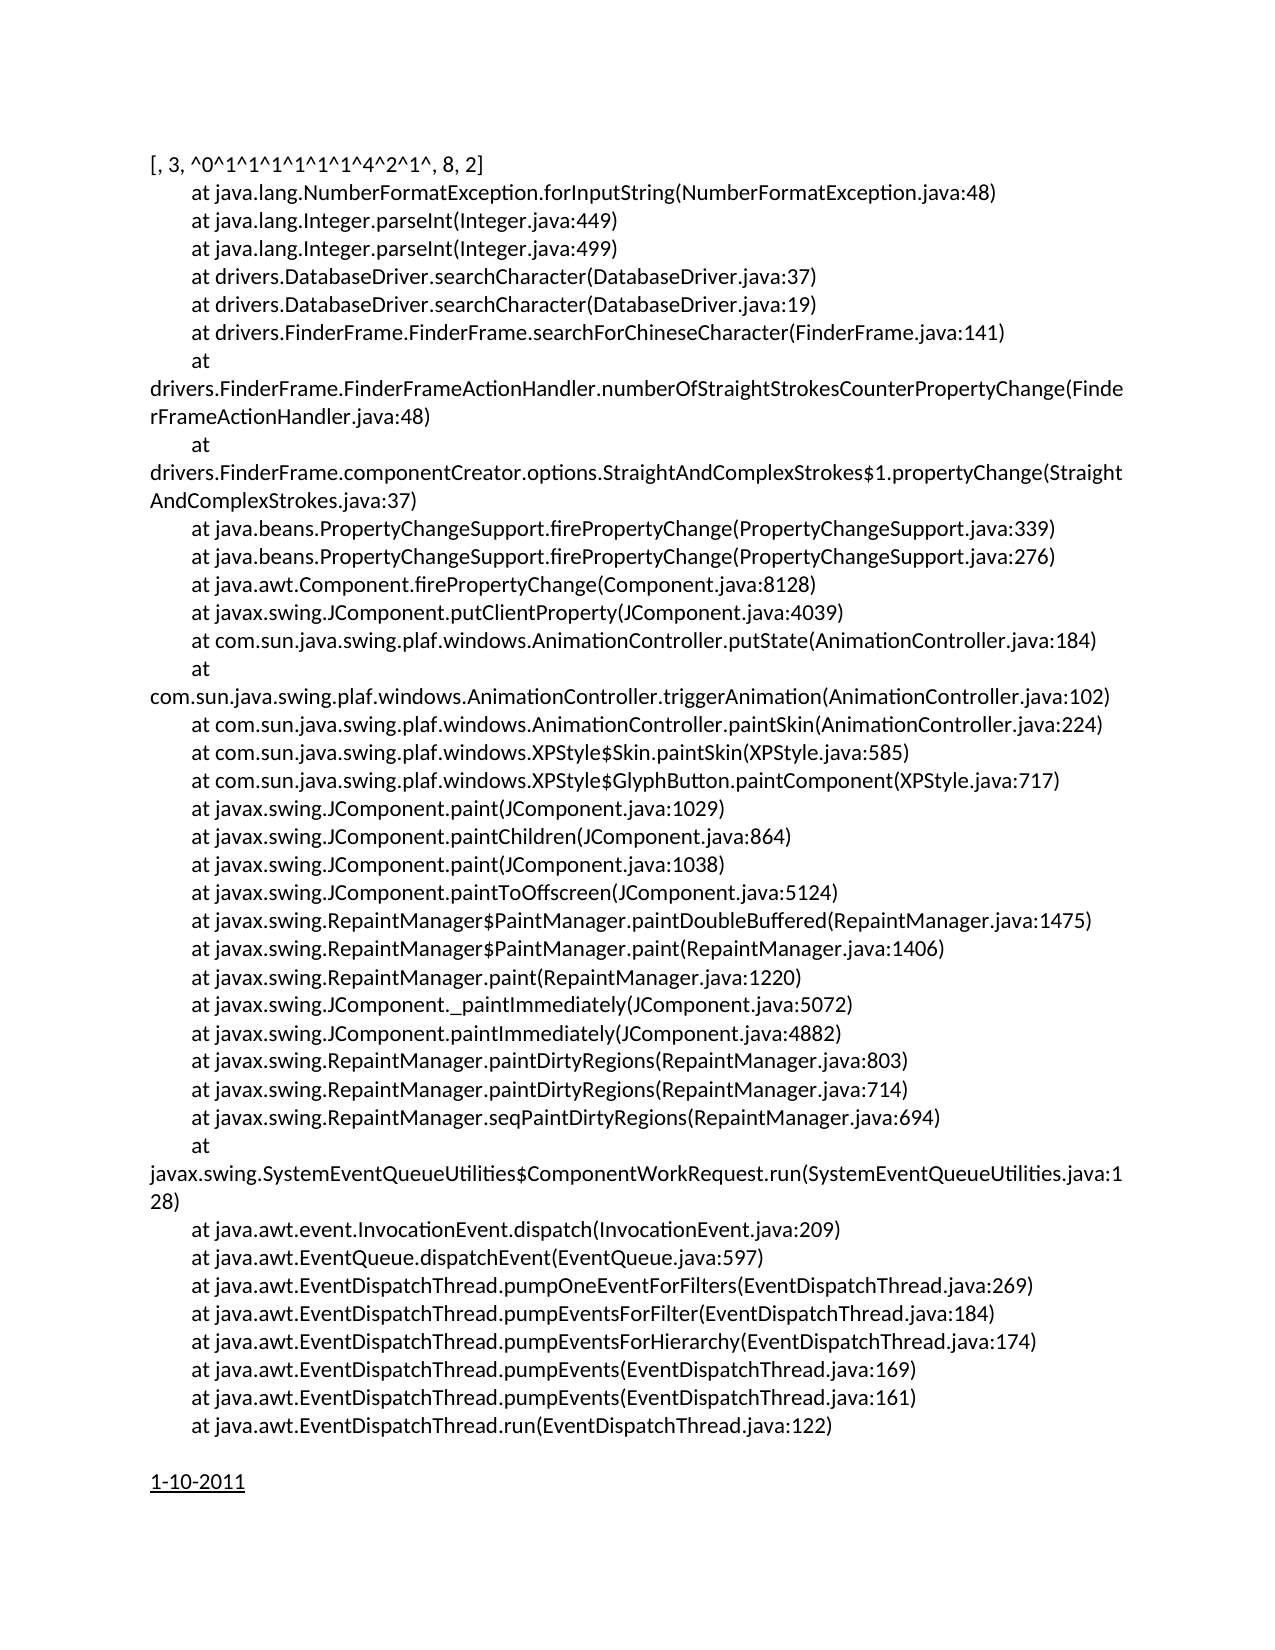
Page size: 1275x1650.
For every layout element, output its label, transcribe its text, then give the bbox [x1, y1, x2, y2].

text at drivers.FinderFrame.FinderFrame.searchForChineseCharacter(FinderFrame.java:141) [150, 318, 1125, 346]
text at javax.swing.RepaintManager.paintDirtyRegions(RepaintManager.java:714) [150, 1075, 1125, 1103]
text at com.sun.java.swing.plaf.windows.XPStyle$Skin.paintSkin(XPStyle.java:585) [150, 738, 1125, 766]
text at java.awt.EventDispatchThread.pumpOneEventForFilters(EventDispatchThread.java:269) [150, 1271, 1125, 1299]
text at drivers.DatabaseDriver.searchCharacter(DatabaseDriver.java:19) [150, 290, 1125, 318]
text at javax.swing.JComponent.paint(JComponent.java:1038) [150, 851, 1125, 878]
text at java.awt.EventDispatchThread.pumpEvents(EventDispatchThread.java:169) [150, 1355, 1125, 1383]
text at javax.swing.RepaintManager.paintDirtyRegions(RepaintManager.java:803) [150, 1047, 1125, 1075]
text at javax.swing.RepaintManager$PaintManager.paintDoubleBuffered(RepaintManager.java:1475) [150, 907, 1125, 934]
text at javax.swing.RepaintManager.paint(RepaintManager.java:1220) [150, 963, 1125, 991]
text at java.awt.EventDispatchThread.run(EventDispatchThread.java:122) [150, 1411, 1125, 1439]
text at javax.swing.JComponent._paintImmediately(JComponent.java:5072) [150, 991, 1125, 1019]
text at com.sun.java.swing.plaf.windows.XPStyle$GlyphButton.paintComponent(XPStyle.java:717) [150, 766, 1125, 794]
text at java.lang.NumberFormatException.forInputString(NumberFormatException.java:48) [150, 178, 1125, 206]
text at java.awt.EventDispatchThread.pumpEventsForFilter(EventDispatchThread.java:184) [150, 1299, 1125, 1327]
text at java.awt.EventQueue.dispatchEvent(EventQueue.java:597) [150, 1243, 1125, 1271]
text [, 3, ^0^1^1^1^1^1^1^4^2^1^, 8, 2] [150, 150, 1125, 178]
text at com.sun.java.swing.plaf.windows.AnimationController.triggerAnimation(AnimationController.java:102) [150, 654, 1125, 710]
text at javax.swing.SystemEventQueueUtilities$ComponentWorkRequest.run(SystemEventQueueUtilities.java:128) [150, 1131, 1125, 1215]
text at javax.swing.JComponent.paintChildren(JComponent.java:864) [150, 822, 1125, 851]
text at drivers.FinderFrame.FinderFrameActionHandler.numberOfStraightStrokesCounterPropertyChange(FinderFrameActionHandler.java:48) [150, 346, 1125, 430]
text at drivers.FinderFrame.componentCreator.options.StraightAndComplexStrokes$1.propertyChange(StraightAndComplexStrokes.java:37) [150, 430, 1125, 514]
text at java.awt.EventDispatchThread.pumpEvents(EventDispatchThread.java:161) [150, 1383, 1125, 1411]
text at javax.swing.JComponent.paintImmediately(JComponent.java:4882) [150, 1019, 1125, 1047]
text at java.lang.Integer.parseInt(Integer.java:449) [150, 206, 1125, 234]
text at com.sun.java.swing.plaf.windows.AnimationController.putState(AnimationController.java:184) [150, 626, 1125, 654]
text at com.sun.java.swing.plaf.windows.AnimationController.paintSkin(AnimationController.java:224) [150, 710, 1125, 738]
text at java.awt.EventDispatchThread.pumpEventsForHierarchy(EventDispatchThread.java:174) [150, 1327, 1125, 1355]
text at drivers.DatabaseDriver.searchCharacter(DatabaseDriver.java:37) [150, 262, 1125, 290]
text at java.awt.event.InvocationEvent.dispatch(InvocationEvent.java:209) [150, 1215, 1125, 1243]
text at javax.swing.JComponent.paintToOffscreen(JComponent.java:5124) [150, 878, 1125, 907]
text at java.lang.Integer.parseInt(Integer.java:499) [150, 234, 1125, 262]
text at javax.swing.JComponent.paint(JComponent.java:1029) [150, 794, 1125, 822]
text at javax.swing.JComponent.putClientProperty(JComponent.java:4039) [150, 598, 1125, 626]
text at java.awt.Component.firePropertyChange(Component.java:8128) [150, 570, 1125, 598]
text at java.beans.PropertyChangeSupport.firePropertyChange(PropertyChangeSupport.java:339) [150, 514, 1125, 542]
text at javax.swing.RepaintManager.seqPaintDirtyRegions(RepaintManager.java:694) [150, 1103, 1125, 1131]
text at java.beans.PropertyChangeSupport.firePropertyChange(PropertyChangeSupport.java:276) [150, 542, 1125, 570]
text 1-10-2011 [150, 1467, 1125, 1495]
text at javax.swing.RepaintManager$PaintManager.paint(RepaintManager.java:1406) [150, 934, 1125, 963]
